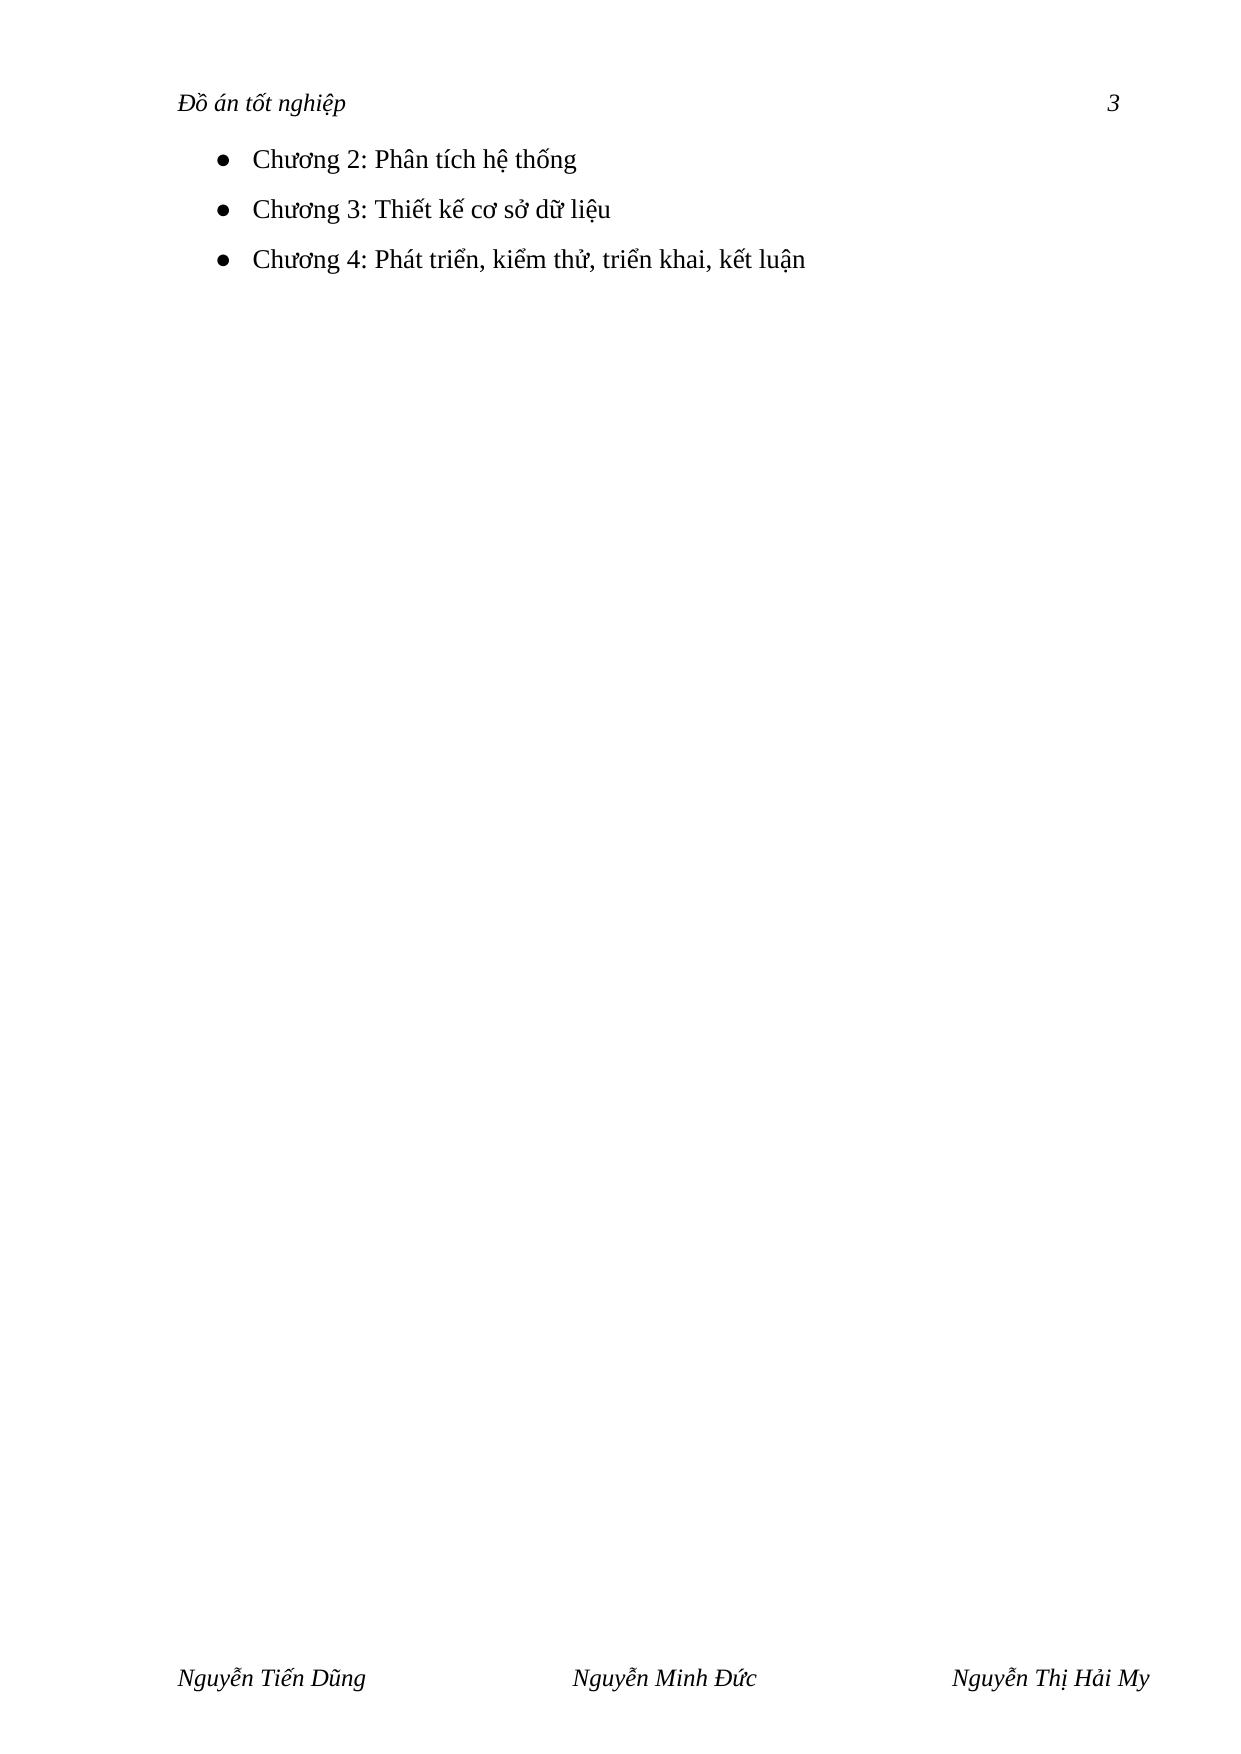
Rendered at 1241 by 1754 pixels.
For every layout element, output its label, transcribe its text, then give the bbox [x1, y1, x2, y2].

list Chương 4: Phát triển, kiểm thử, triển khai, kết luận [215, 243, 1122, 274]
list Chương 3: Thiết kế cơ sở dữ liệu [215, 193, 1122, 224]
list Chương 2: Phân tích hệ thống [215, 144, 1122, 175]
